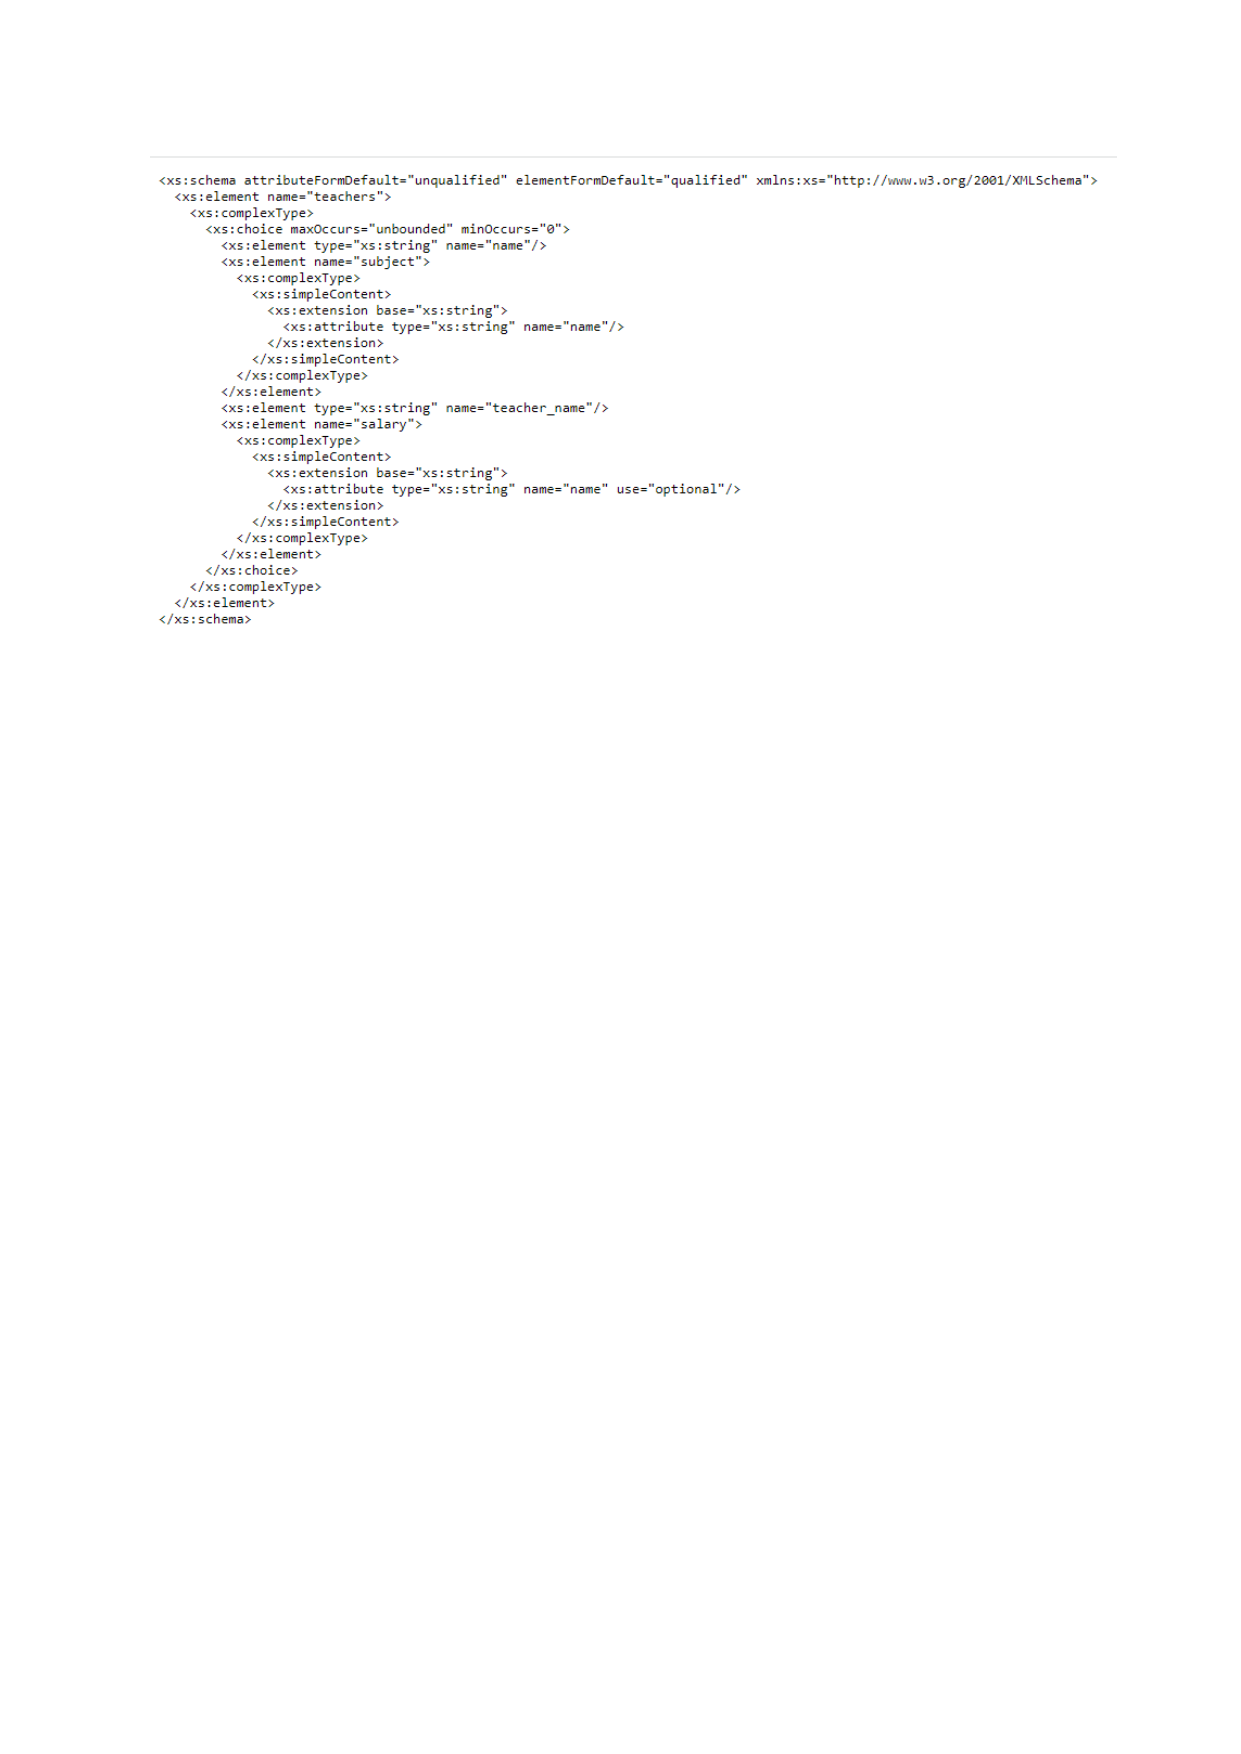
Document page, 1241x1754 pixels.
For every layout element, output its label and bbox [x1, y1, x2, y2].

picture [150, 150, 1117, 629]
